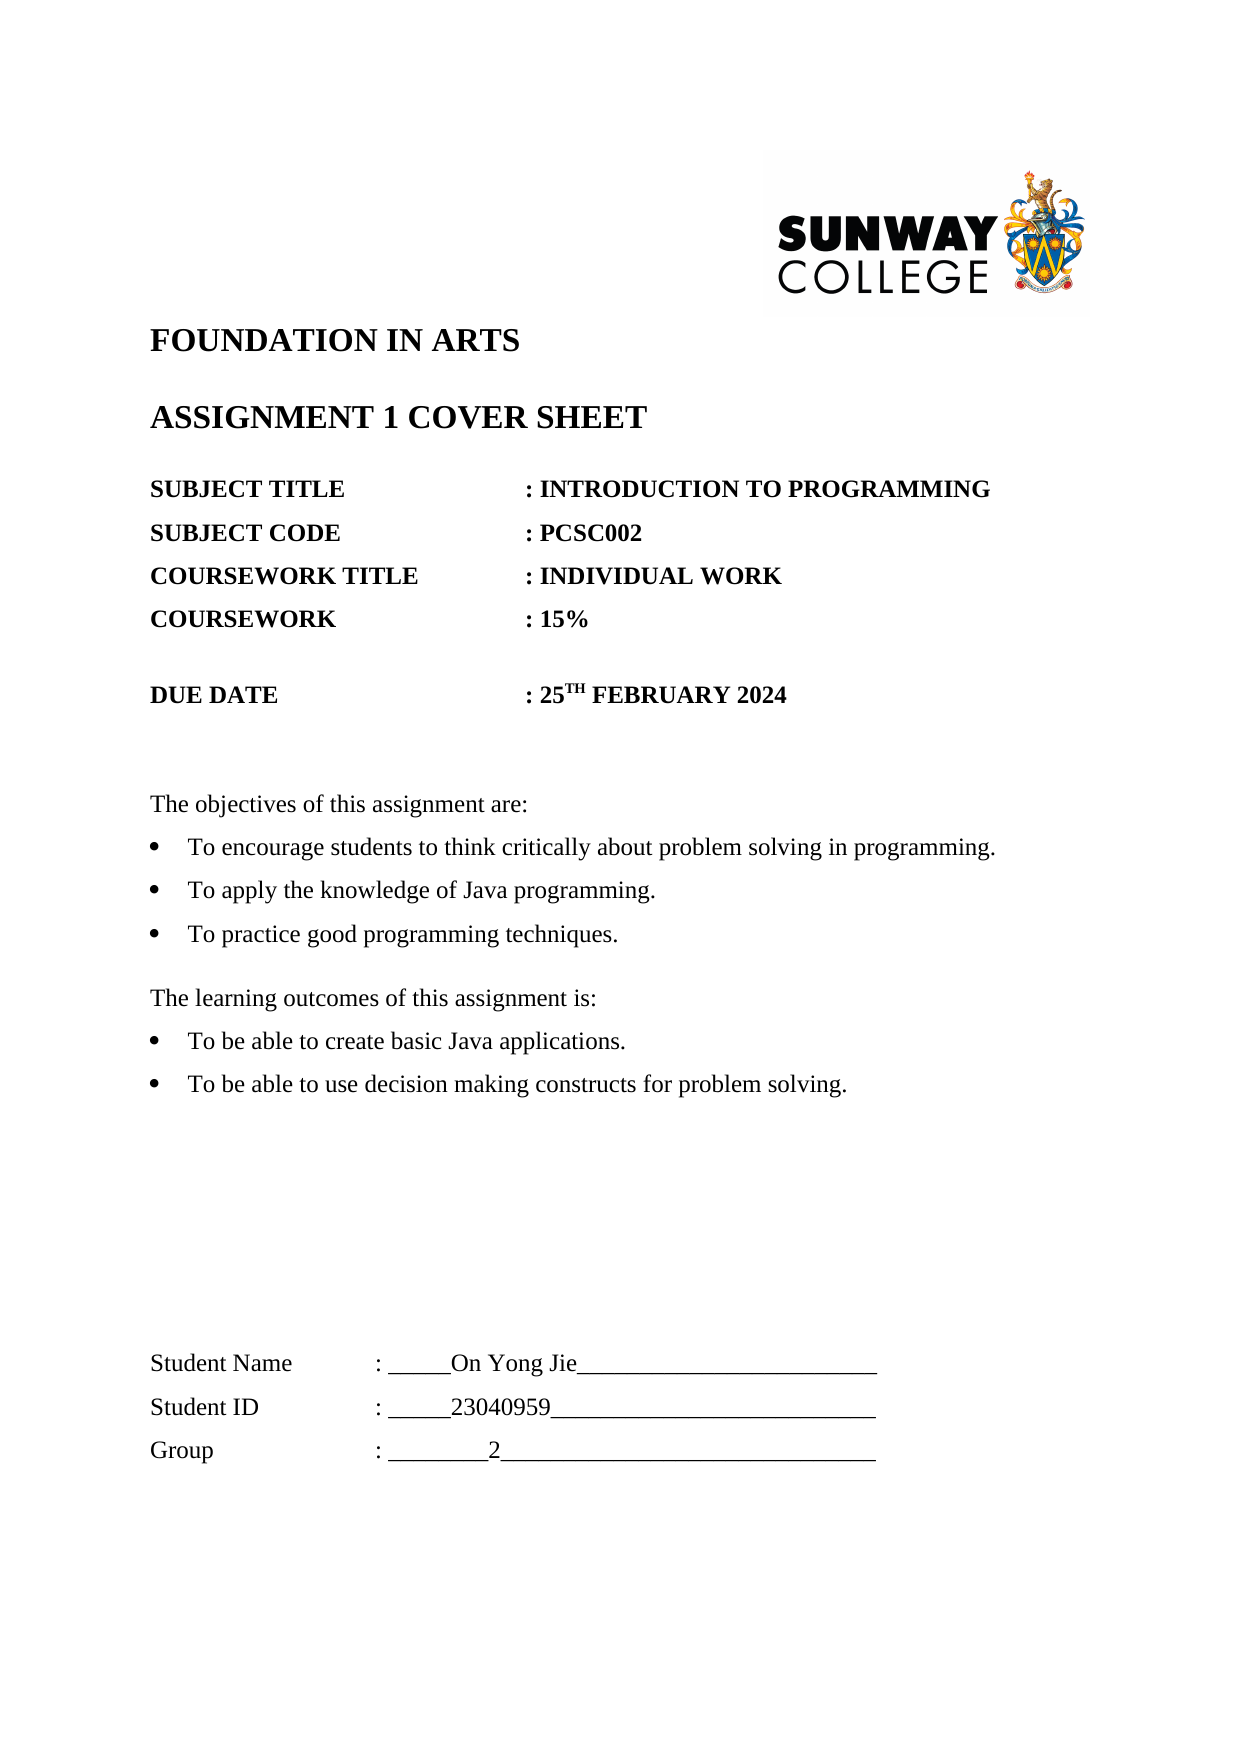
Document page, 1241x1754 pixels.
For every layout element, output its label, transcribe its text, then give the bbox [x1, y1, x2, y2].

text DUE DATE : 25TH FEBRUARY 2024 [150, 680, 1090, 709]
text SUBJECT TITLE : INTRODUCTION TO PROGRAMMING [150, 474, 1090, 503]
text COURSEWORK : 15% [150, 604, 1090, 633]
text ASSIGNMENT 1 COVER SHEET [150, 397, 1090, 436]
text The learning outcomes of this assignment is: [150, 983, 1090, 1011]
list To apply the knowledge of Java programming. [150, 876, 1090, 904]
list To practice good programming techniques. [150, 919, 1090, 947]
text The objectives of this assignment are: [150, 789, 1090, 818]
text COURSEWORK TITLE : INDIVIDUAL WORK [150, 561, 1090, 589]
text Student Name : _____On Yong Jie________________________ [150, 1348, 1090, 1377]
text SUBJECT CODE : PCSC002 [150, 518, 1090, 546]
list To be able to use decision making constructs for problem solving. [150, 1069, 1090, 1098]
text FOUNDATION IN ARTS [150, 320, 1090, 359]
list To be able to create basic Java applications. [150, 1026, 1090, 1054]
list To encourage students to think critically about problem solving in programming. [150, 832, 1090, 861]
text Group : ________2______________________________ [150, 1435, 1090, 1463]
text Student ID : _____23040959__________________________ [150, 1392, 1090, 1420]
